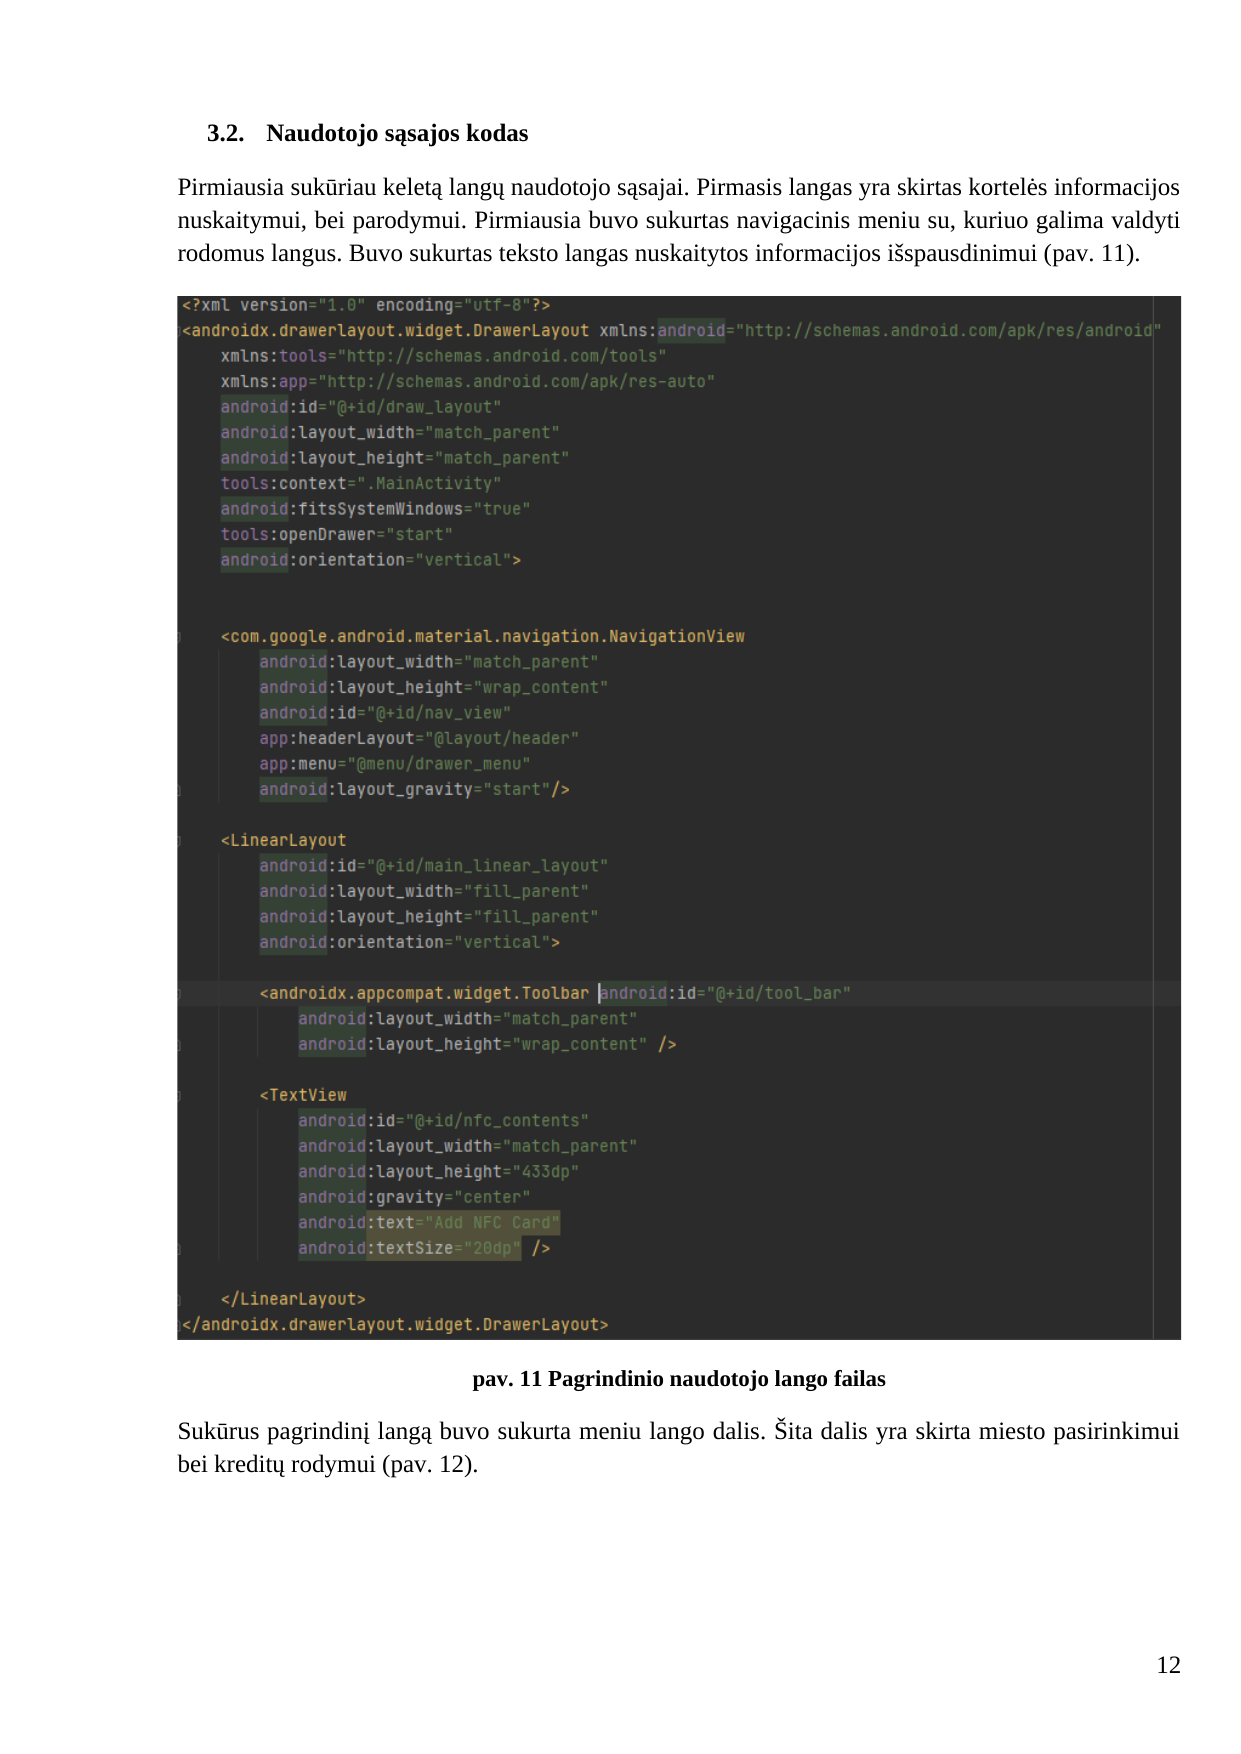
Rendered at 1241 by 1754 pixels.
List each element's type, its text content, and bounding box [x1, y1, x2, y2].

text Sukūrus pagrindinį langą buvo sukurta meniu lango dalis. Šita dalis yra skirta miesto pasirinkimui bei kreditų rodymui (pav. 13). [177, 1416, 1181, 1478]
subtitle Naudotojo sąsajos kodas [207, 118, 1181, 147]
text Pirmiausia sukūriau keletą langų naudotojo sąsajai. Pirmasis langas yra skirtas kortelės informacijos nuskaitymui, bei parodymui. Pirmiausia buvo sukurtas navigacinis meniu su, kuriuo galima valdyti rodomus langus. Buvo sukurtas teksto langas nuskaitytos informacijos išspausdinimui (pav. 12). [177, 172, 1181, 267]
picture [177, 296, 1182, 1340]
text pav. 11 Pagrindinio naudotojo lango failas [177, 1365, 1181, 1391]
